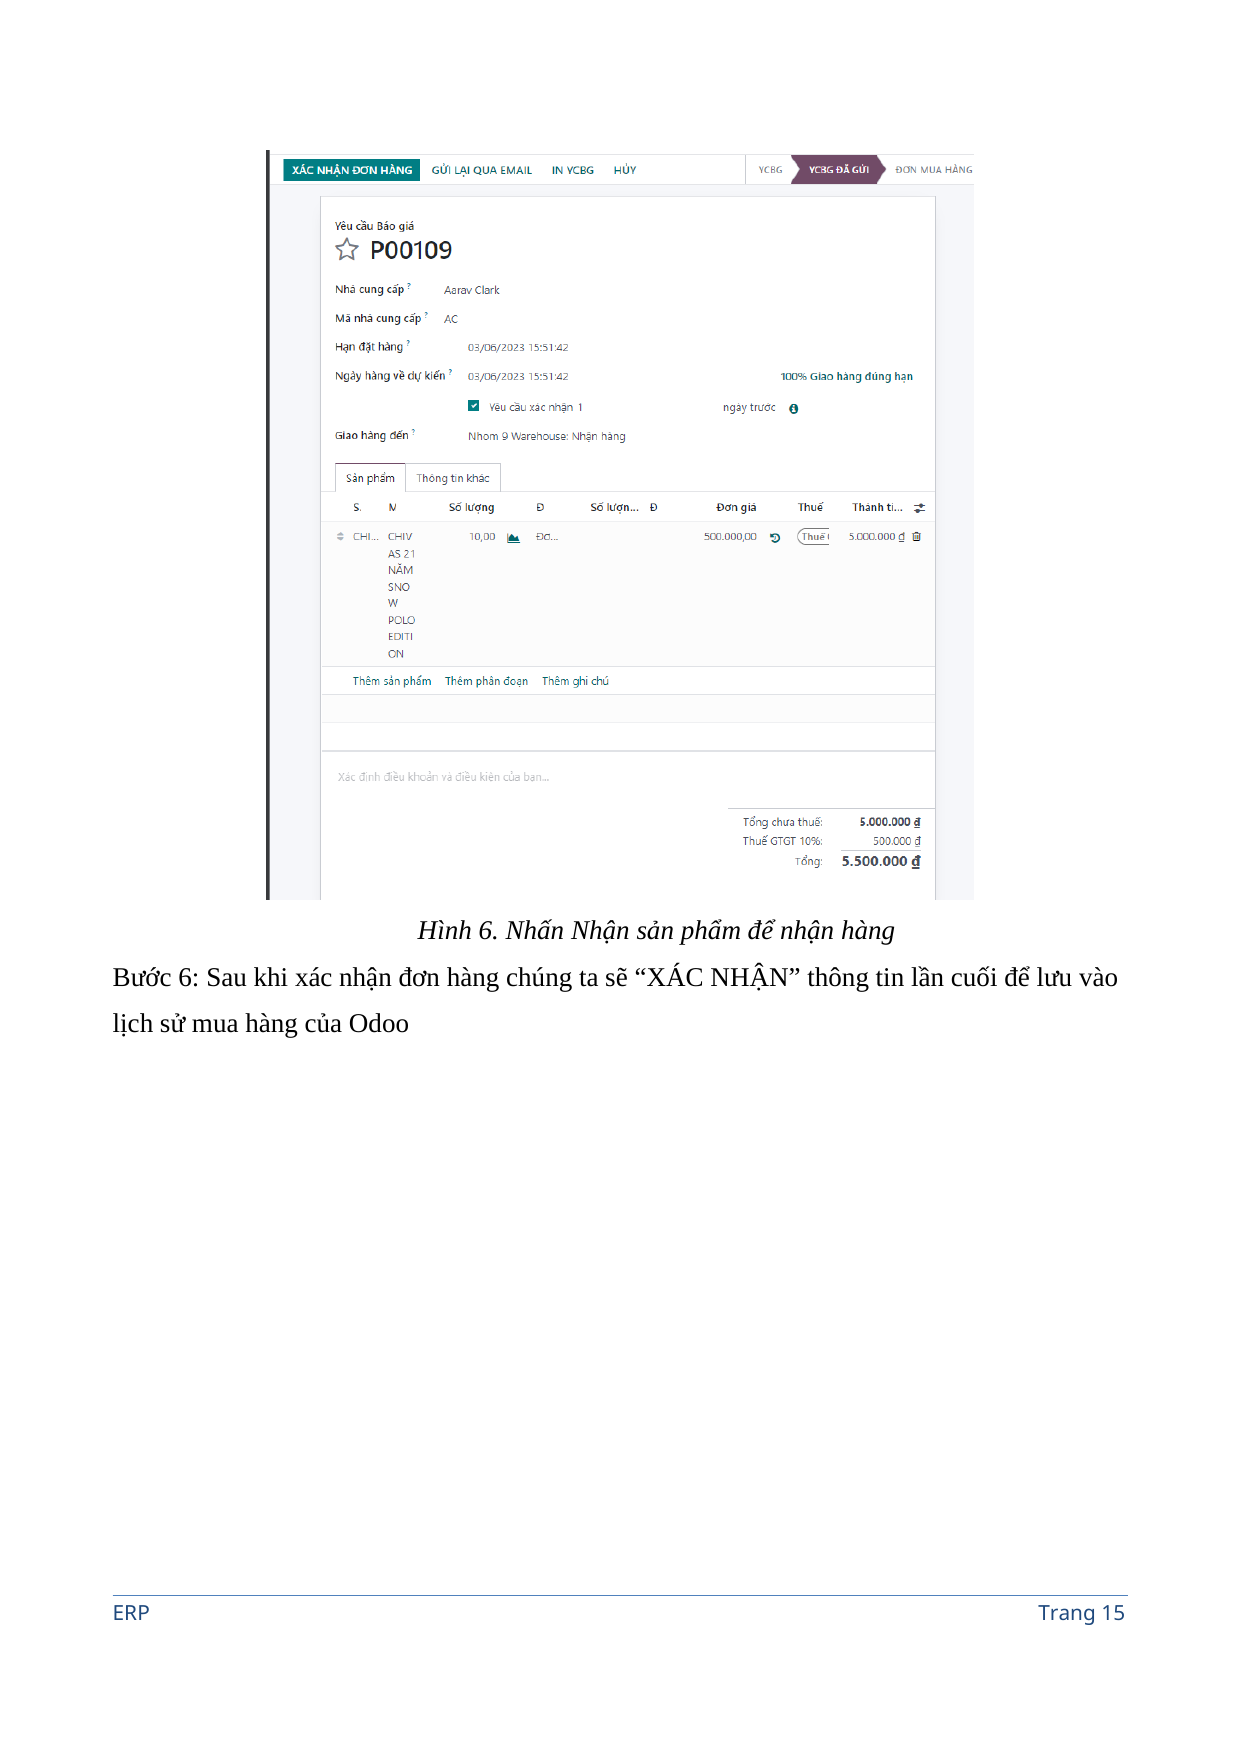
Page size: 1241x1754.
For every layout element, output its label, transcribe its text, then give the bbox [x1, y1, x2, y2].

picture [266, 150, 974, 900]
text Bước 6: Sau khi xác nhận đơn hàng chúng ta sẽ “XÁC NHẬN” thông tin lần cuối để lưu vào lịch sử mua hàng của Odoo [112, 961, 1128, 1039]
text Hình 6. Nhấn Nhận sản phẩm để nhận hàng [112, 914, 1128, 945]
